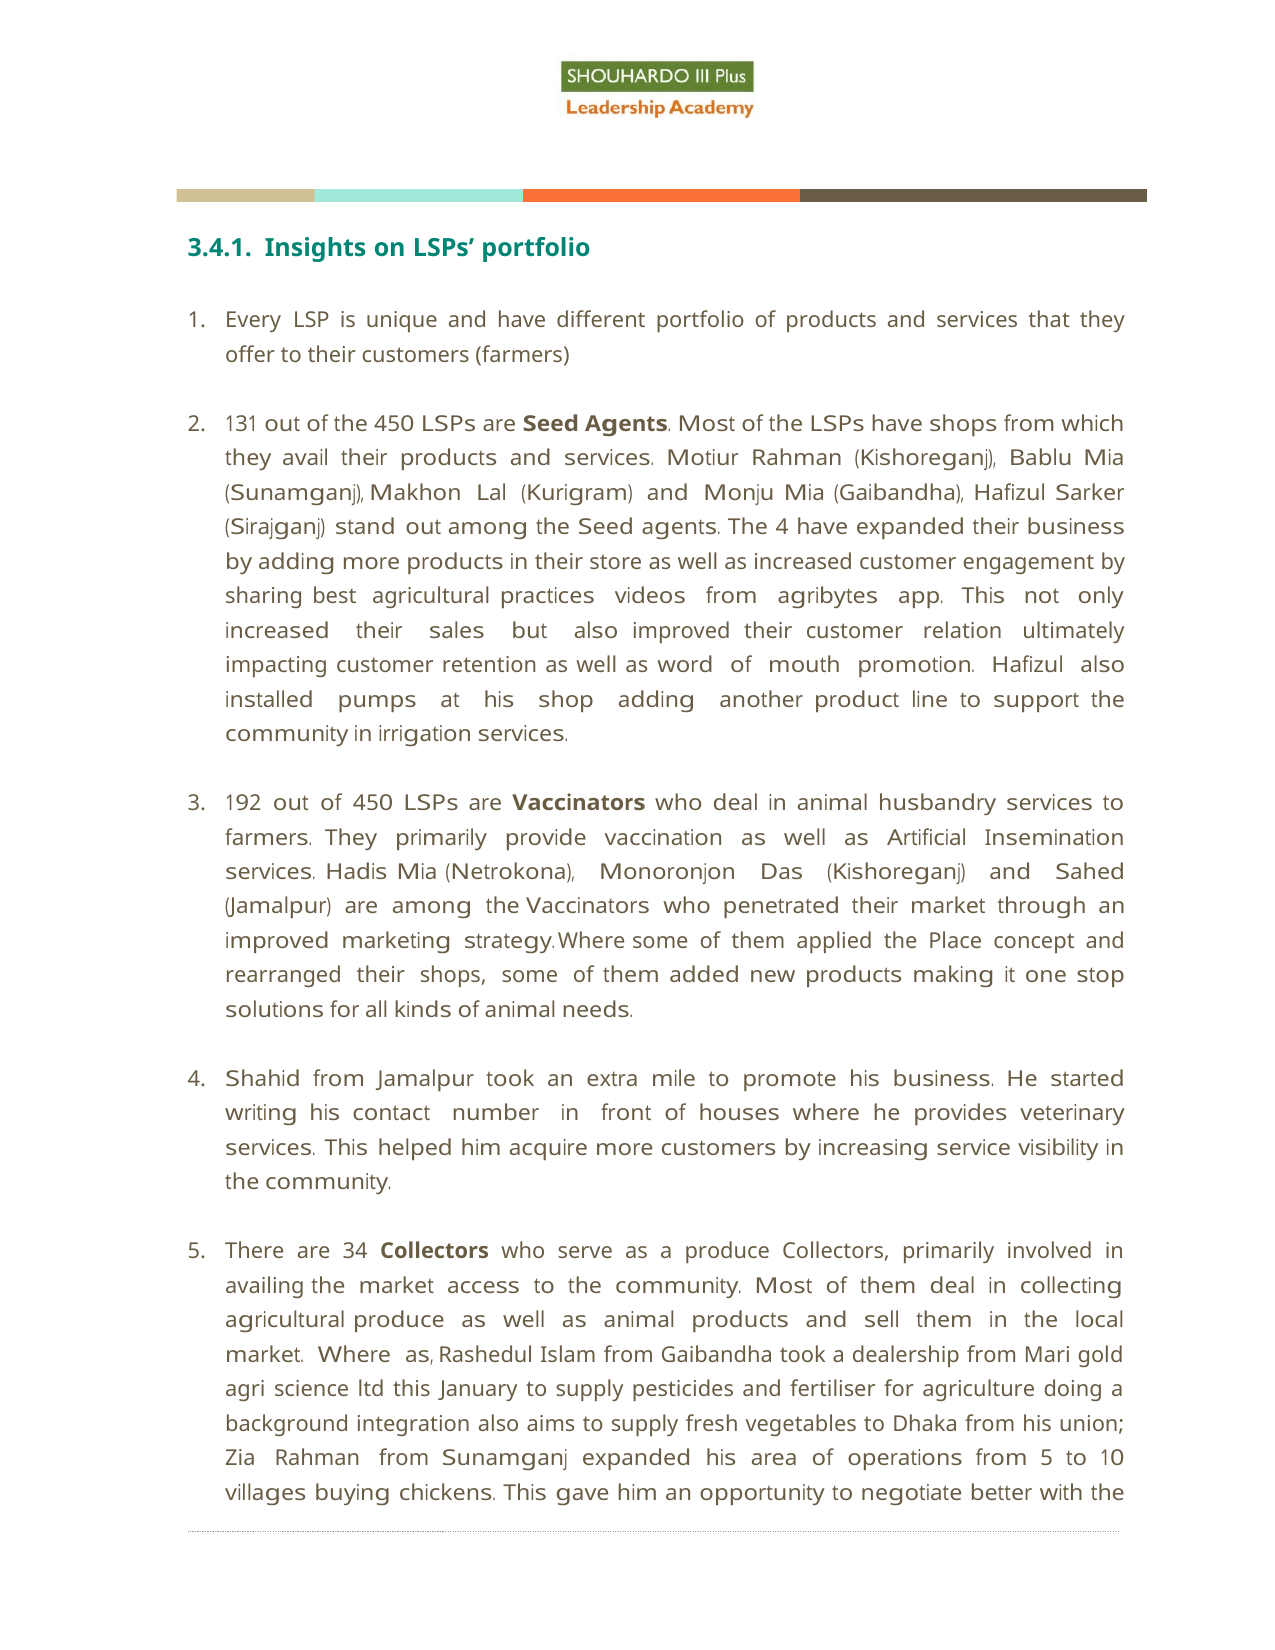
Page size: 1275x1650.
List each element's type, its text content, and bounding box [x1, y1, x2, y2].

picture [176, 189, 1147, 202]
list 131 out of the 450 LSPs are Seed Agents. Most of the LSPs have shops from which they avail their products and services. Motiur Rahman (Kishoreganj), Bablu Mia (Sunamganj), Makhon Lal (Kurigram) and Monju Mia (Gaibandha), Haﬁzul Sarker (Sirajganj) stand out among the Seed agents. The 4 have expanded their business by adding more products in their store as well as increased customer engagement by sharing best agricultural practices videos from agribytes app. This not only increased their sales but also improved their customer relation ultimately impacting customer retention as well as word of mouth promotion. Haﬁzul also installed pumps at his shop adding another product line to support the community in irrigation services. [187, 408, 1125, 748]
picture [556, 54, 757, 118]
list Shahid from Jamalpur took an extra mile to promote his business. He started writing his contact number in front of houses where he provides veterinary services. This helped him acquire more customers by increasing service visibility in the community. [187, 1063, 1125, 1196]
list 192 out of 450 LSPs are Vaccinators who deal in animal husbandry services to farmers. They primarily provide vaccination as well as Artiﬁcial Insemination services. Hadis Mia (Netrokona), Monoronjon Das (Kishoreganj) and Sahed (Jamalpur) are among the Vaccinators who penetrated their market through an improved marketing strategy. Where some of them applied the Place concept and rearranged their shops, some of them added new products making it one stop solutions for all kinds of animal needs. [187, 787, 1125, 1024]
list Every LSP is unique and have diﬀerent portfolio of products and services that they oﬀer to their customers (farmers) [187, 304, 1124, 368]
subtitle Insights on LSPs’ portfolio [187, 229, 1196, 263]
